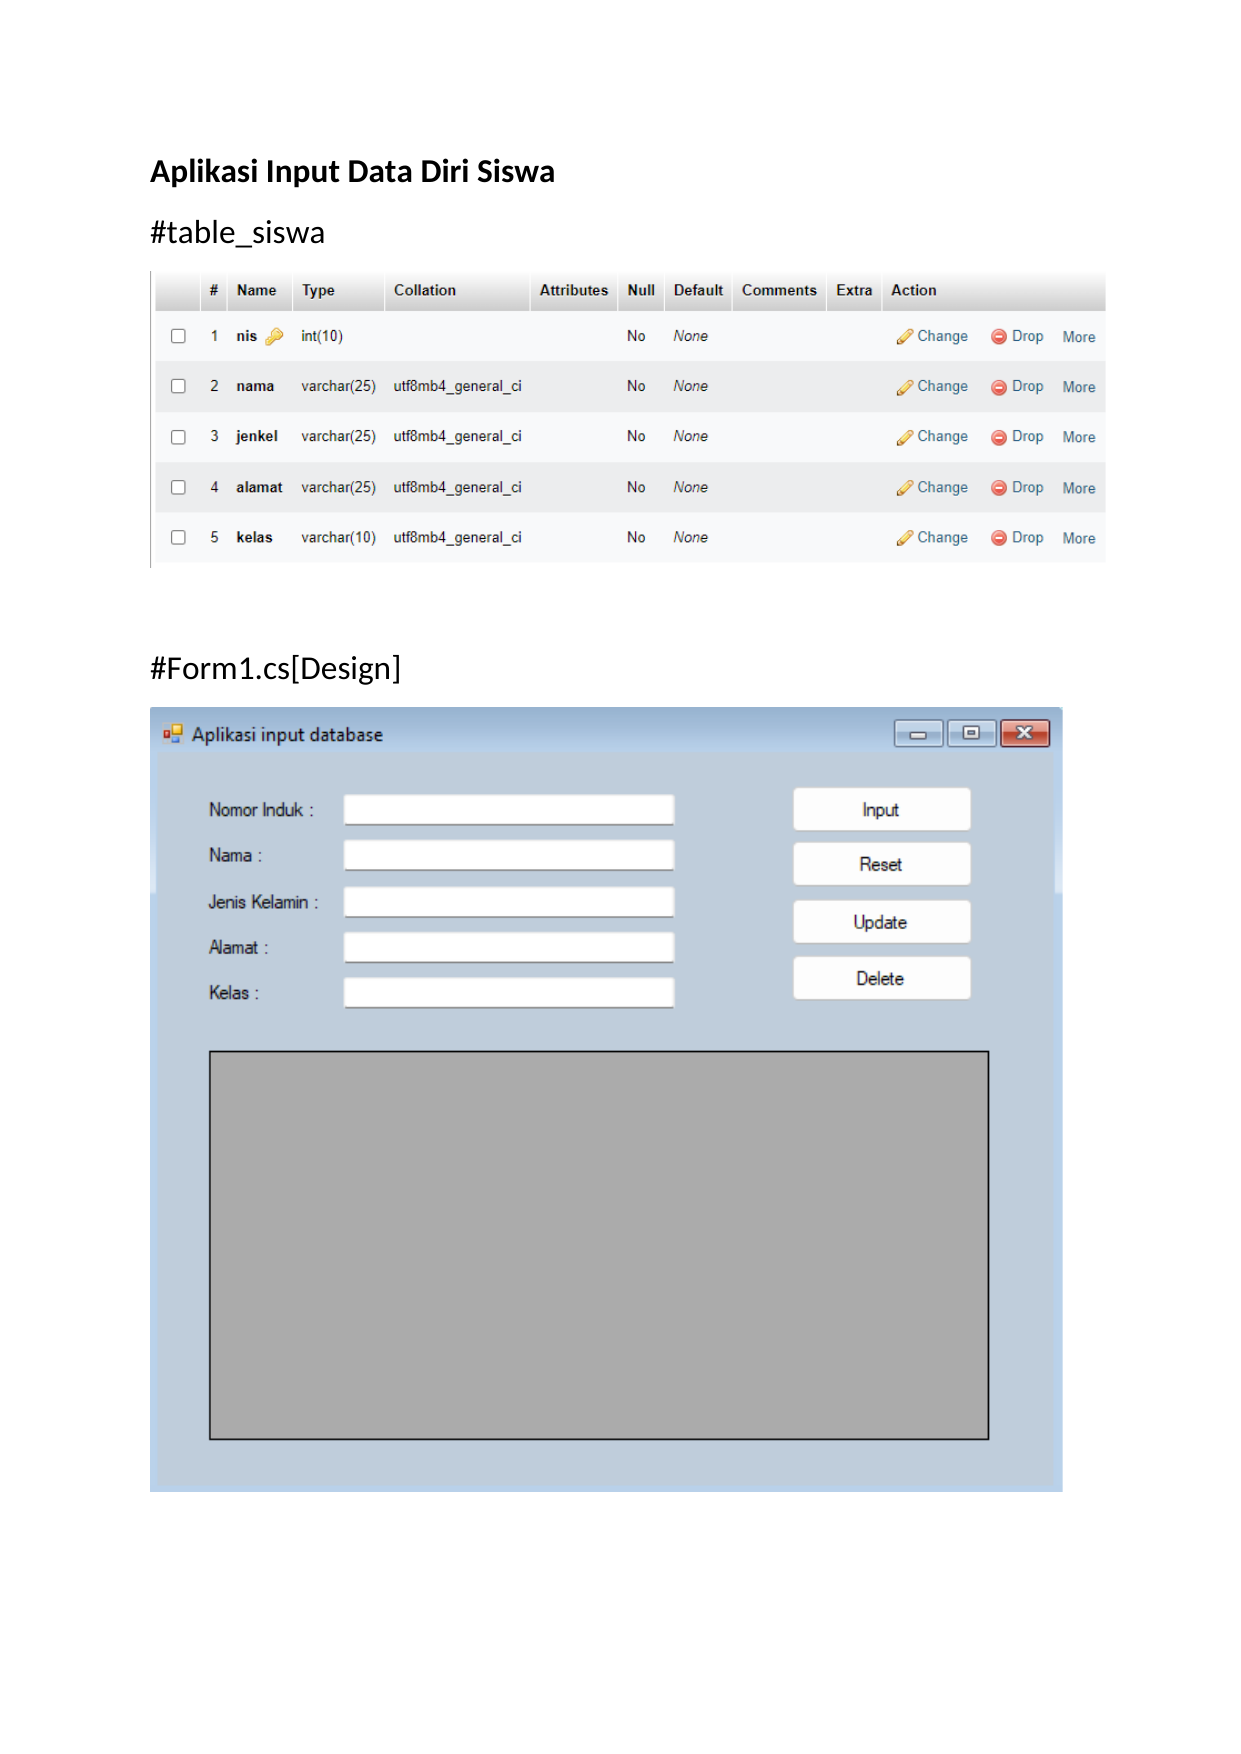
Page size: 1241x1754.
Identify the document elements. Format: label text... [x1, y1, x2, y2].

text Aplikasi Input Data Diri Siswa [150, 150, 1090, 191]
text #table_siswa [150, 211, 1090, 251]
picture [150, 271, 1180, 568]
text #Form1.cs[Design] [150, 647, 1090, 688]
picture [150, 707, 1063, 1492]
